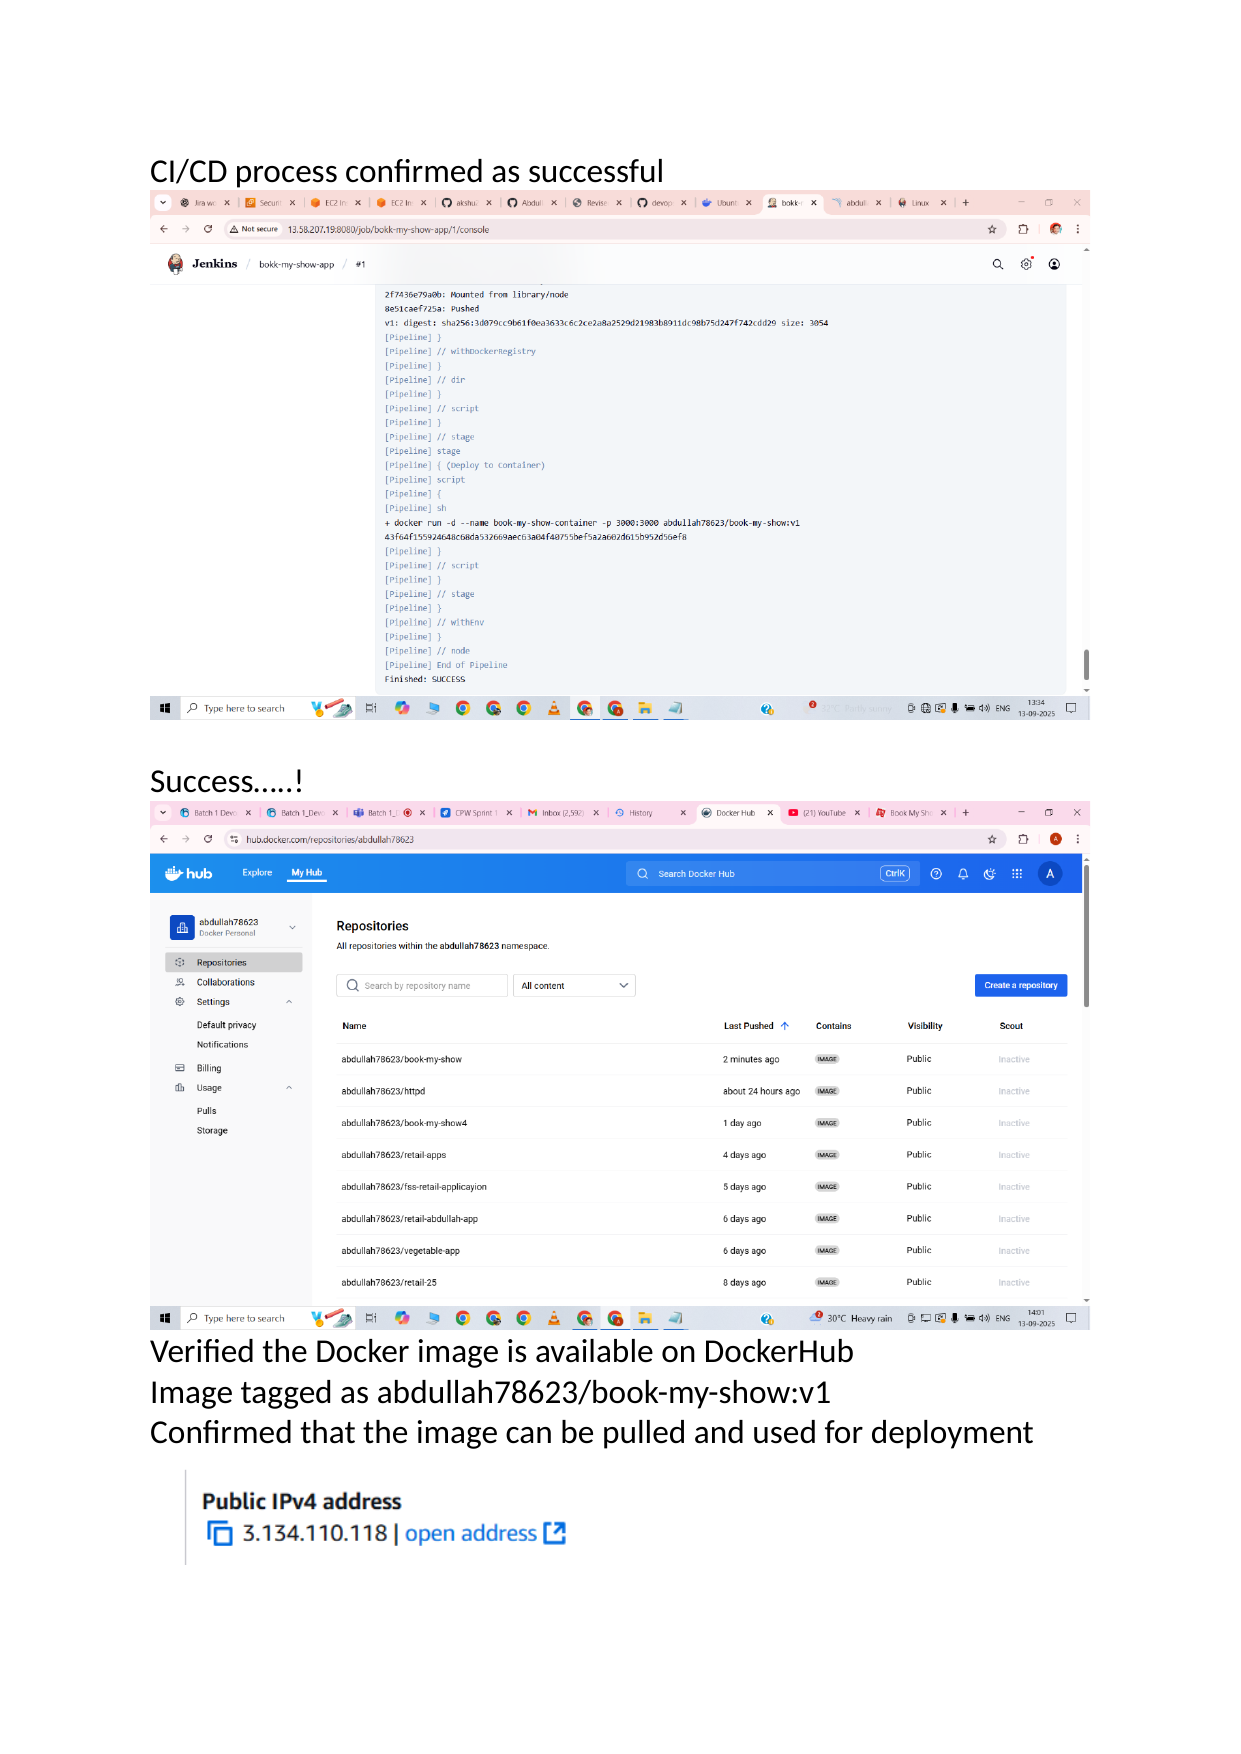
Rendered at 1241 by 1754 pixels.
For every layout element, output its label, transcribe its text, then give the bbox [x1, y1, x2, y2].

picture [150, 1452, 680, 1565]
text Success…..! [150, 760, 1090, 801]
picture [150, 190, 1091, 720]
text Verified the Docker image is available on DockerHub Image tagged as abdullah78623/book-my-show:v1 Confirmed that the image can be pulled and used for deployment [150, 1330, 1090, 1452]
text Verified Jenkins pipeline execution in stage view All stages completed successfully Git checkout, Docker build, push, and deployment stages passed CI/CD process confirmed as successful [150, 150, 1090, 190]
picture [150, 801, 1091, 1330]
